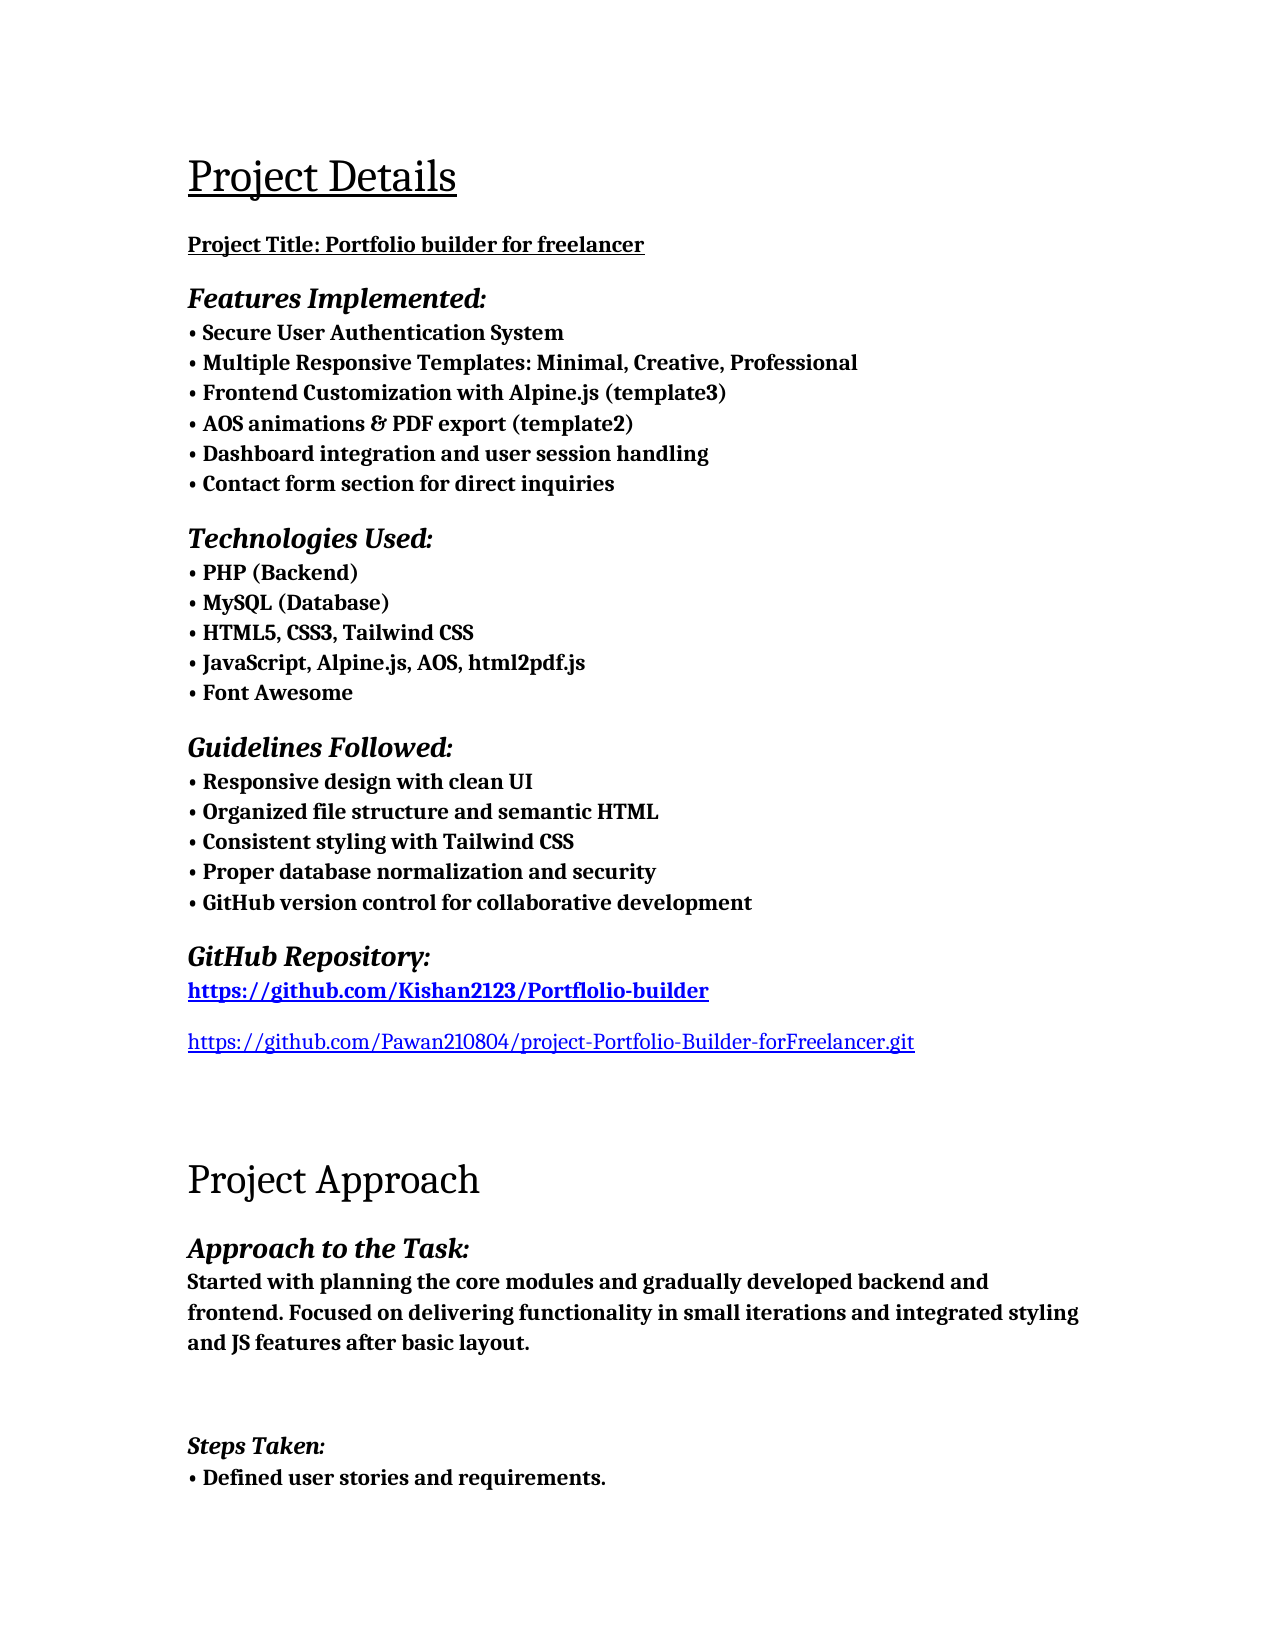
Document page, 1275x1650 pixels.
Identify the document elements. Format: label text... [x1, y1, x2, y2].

text Project Approach [187, 1156, 1087, 1204]
text https://github.com/Pawan210804/project-Portfolio-Builder-forFreelancer.git [187, 1029, 1087, 1055]
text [187, 1432, 1087, 1491]
text Project Title: Portfolio builder for freelancer [187, 231, 1087, 258]
text Technologies Used: • PHP (Backend) • MySQL (Database) • HTML5, CSS3, Tailwind CSS • JavaScript, Alpine.js, AOS, html2pdf.js • Font Awesome [187, 522, 1087, 706]
text Approach to the Task: Started with planning the core modules and gradually developed backend and frontend. Focused on delivering functionality in small iterations and integrated styling and JS features after basic layout. [187, 1232, 1087, 1356]
text Guidelines Followed: • Responsive design with clean UI • Organized file structure and semantic HTML • Consistent styling with Tailwind CSS • Proper database normalization and security • GitHub version control for collaborative development [187, 731, 1087, 916]
text GitHub Repository: https://github.com/Kishan2123/Portflolio-builder [187, 940, 1087, 1004]
text Project Details [187, 150, 1087, 203]
text Features Implemented: • Secure User Authentication System • Multiple Responsive Templates: Minimal, Creative, Professional • Frontend Customization with Alpine.js (template3) • AOS animations & PDF export (template2) • Dashboard integration and user session handling • Contact form section for direct inquiries [187, 282, 1087, 497]
